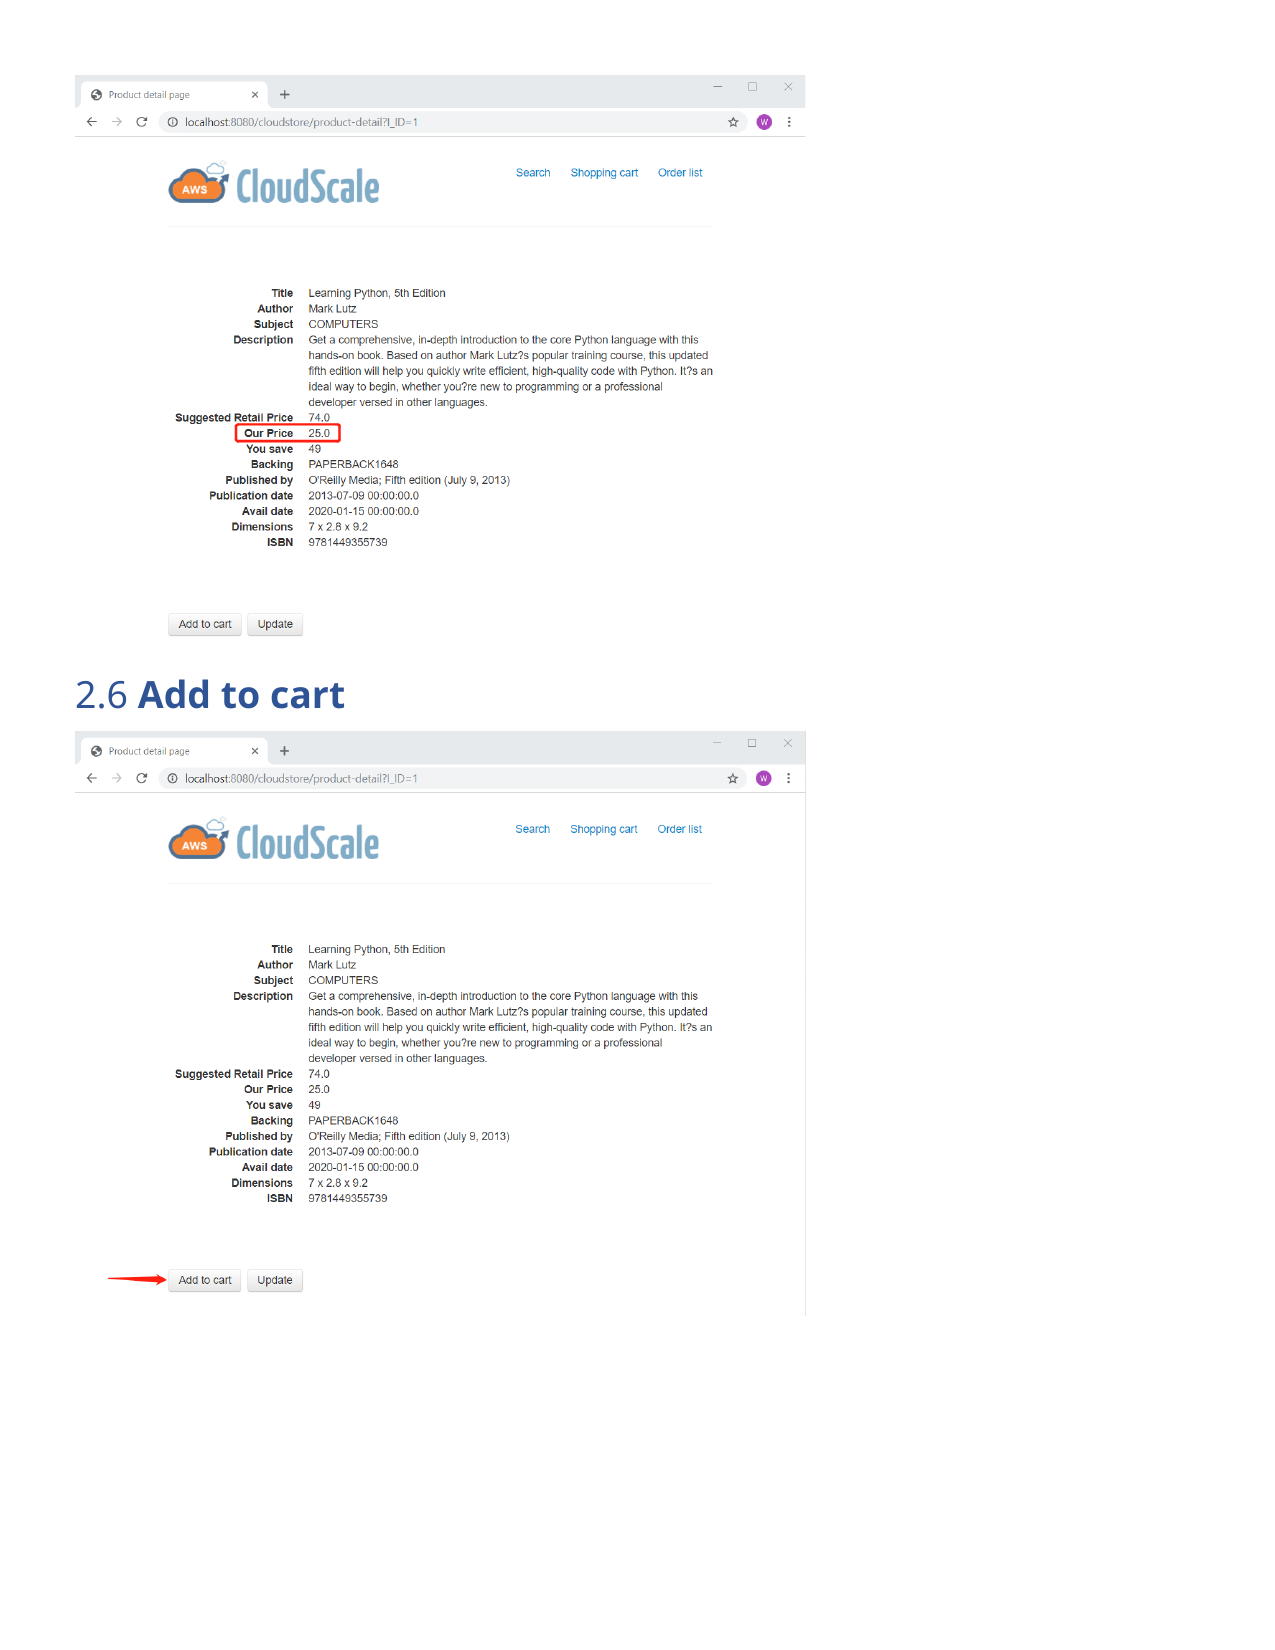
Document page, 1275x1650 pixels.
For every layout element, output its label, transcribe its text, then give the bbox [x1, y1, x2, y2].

subtitle Add to cart [75, 668, 1200, 719]
picture [75, 731, 806, 1316]
picture [75, 75, 806, 650]
